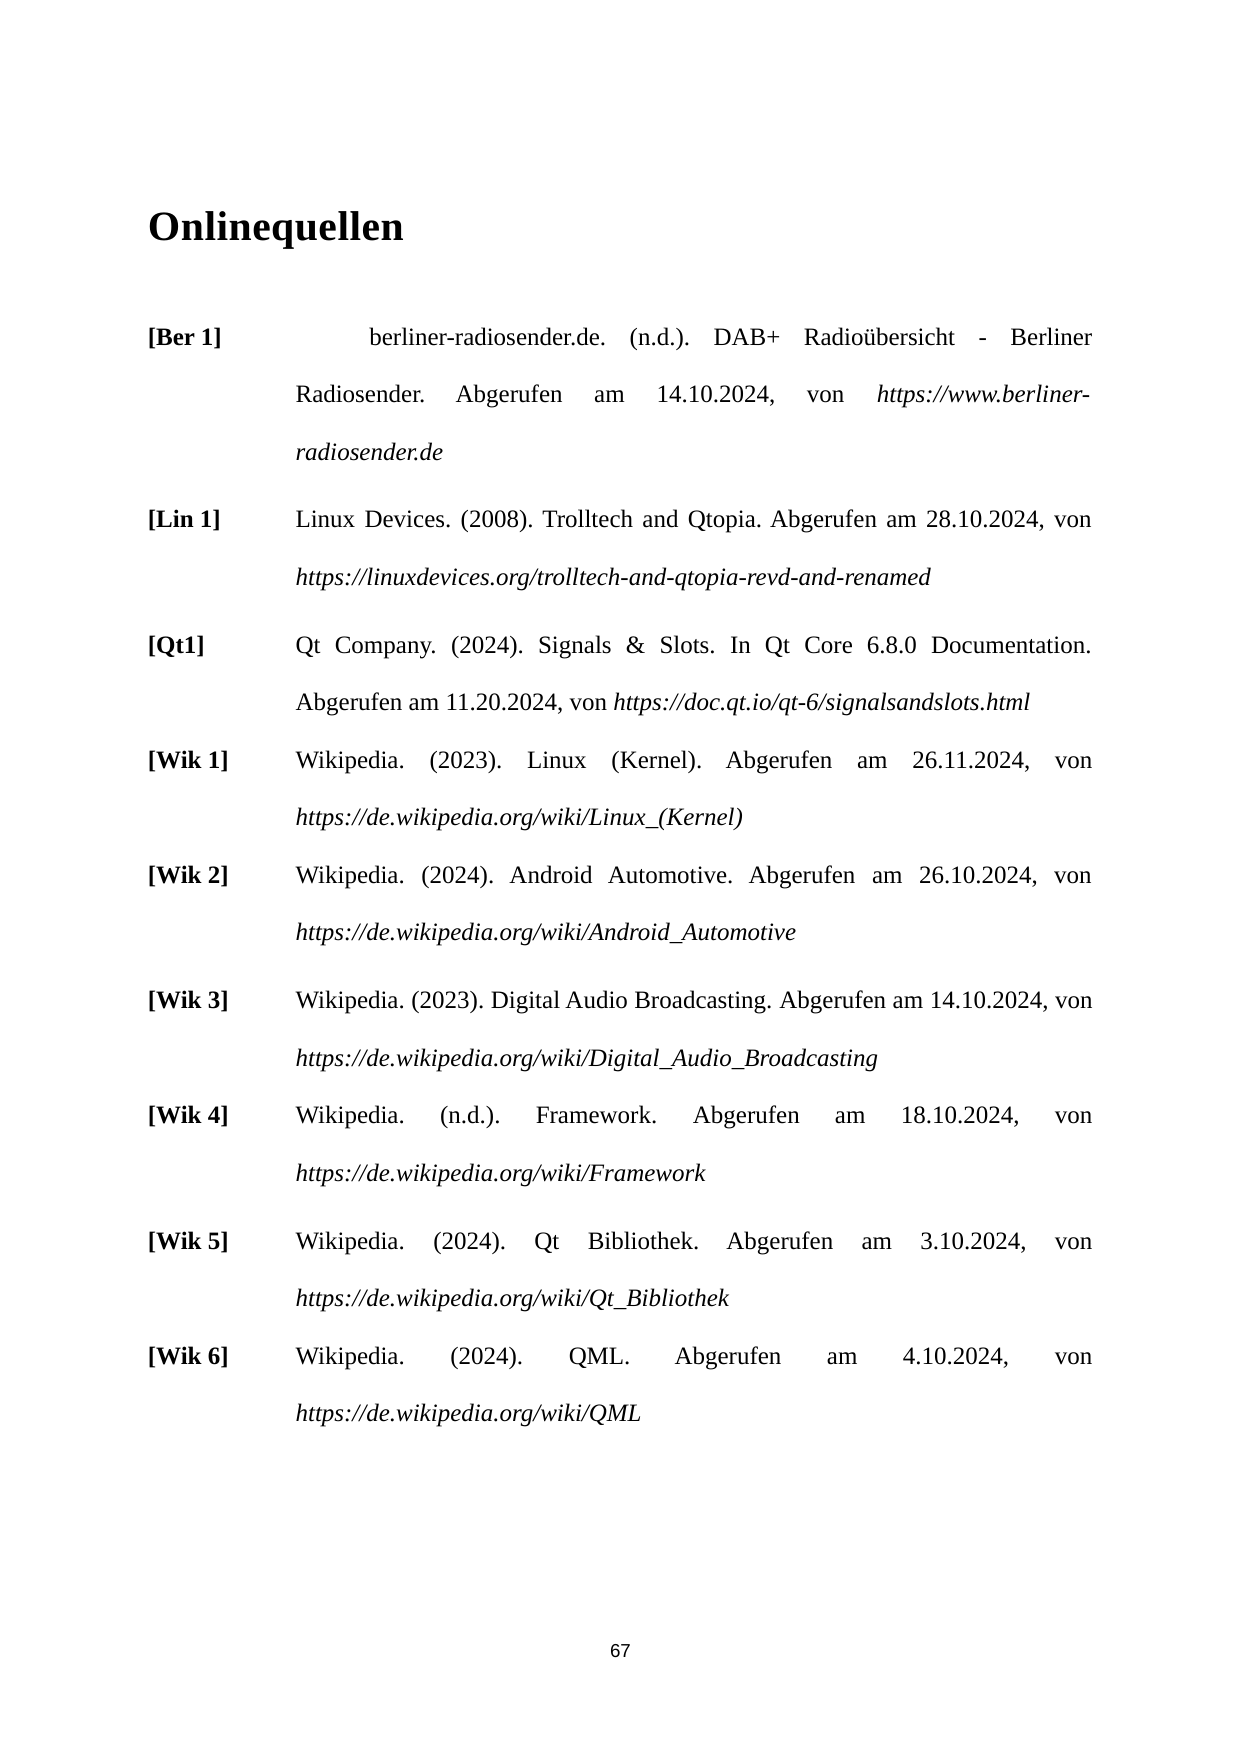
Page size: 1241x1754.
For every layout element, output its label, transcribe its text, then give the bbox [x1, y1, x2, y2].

text [Wik 5] Wikipedia. (2024). Qt Bibliothek. Abgerufen am 3.10.2024, von https://de.wikipedia.org/wiki/Qt_Bibliothek [148, 1226, 1093, 1312]
text [Qt1] Qt Company. (2024). Signals & Slots. In Qt Core 6.8.0 Documentation. Abgerufen am 11.20.2024, von https://doc.qt.io/qt-6/signalsandslots.html [148, 630, 1093, 716]
text [Wik 6] Wikipedia. (2024). QML. Abgerufen am 4.10.2024, von https://de.wikipedia.org/wiki/QML [148, 1341, 1093, 1427]
text [Ber 1] berliner-radiosender.de. (n.d.). DAB+ Radioübersicht - Berliner Radiosender. Abgerufen am 14.10.2024, von https://www.berliner-radiosender.de [148, 322, 1093, 465]
text [Wik 1] Wikipedia. (2023). Linux (Kernel). Abgerufen am 26.11.2024, von https://de.wikipedia.org/wiki/Linux_(Kernel) [148, 745, 1093, 831]
text [Wik 4] Wikipedia. (n.d.). Framework. Abgerufen am 18.10.2024, von https://de.wikipedia.org/wiki/Framework [148, 1100, 1093, 1187]
text [Lin 1] Linux Devices. (2008). Trolltech and Qtopia. Abgerufen am 28.10.2024, von https://linuxdevices.org/trolltech-and-qtopia-revd-and-renamed [148, 504, 1093, 591]
text Onlinequellen [148, 202, 1093, 250]
text [Wik 3] Wikipedia. (2023). Digital Audio Broadcasting. Abgerufen am 14.10.2024, von https://de.wikipedia.org/wiki/Digital_Audio_Broadcasting [148, 985, 1093, 1072]
text [Wik 2] Wikipedia. (2024). Android Automotive. Abgerufen am 26.10.2024, von https://de.wikipedia.org/wiki/Android_Automotive [148, 860, 1093, 946]
